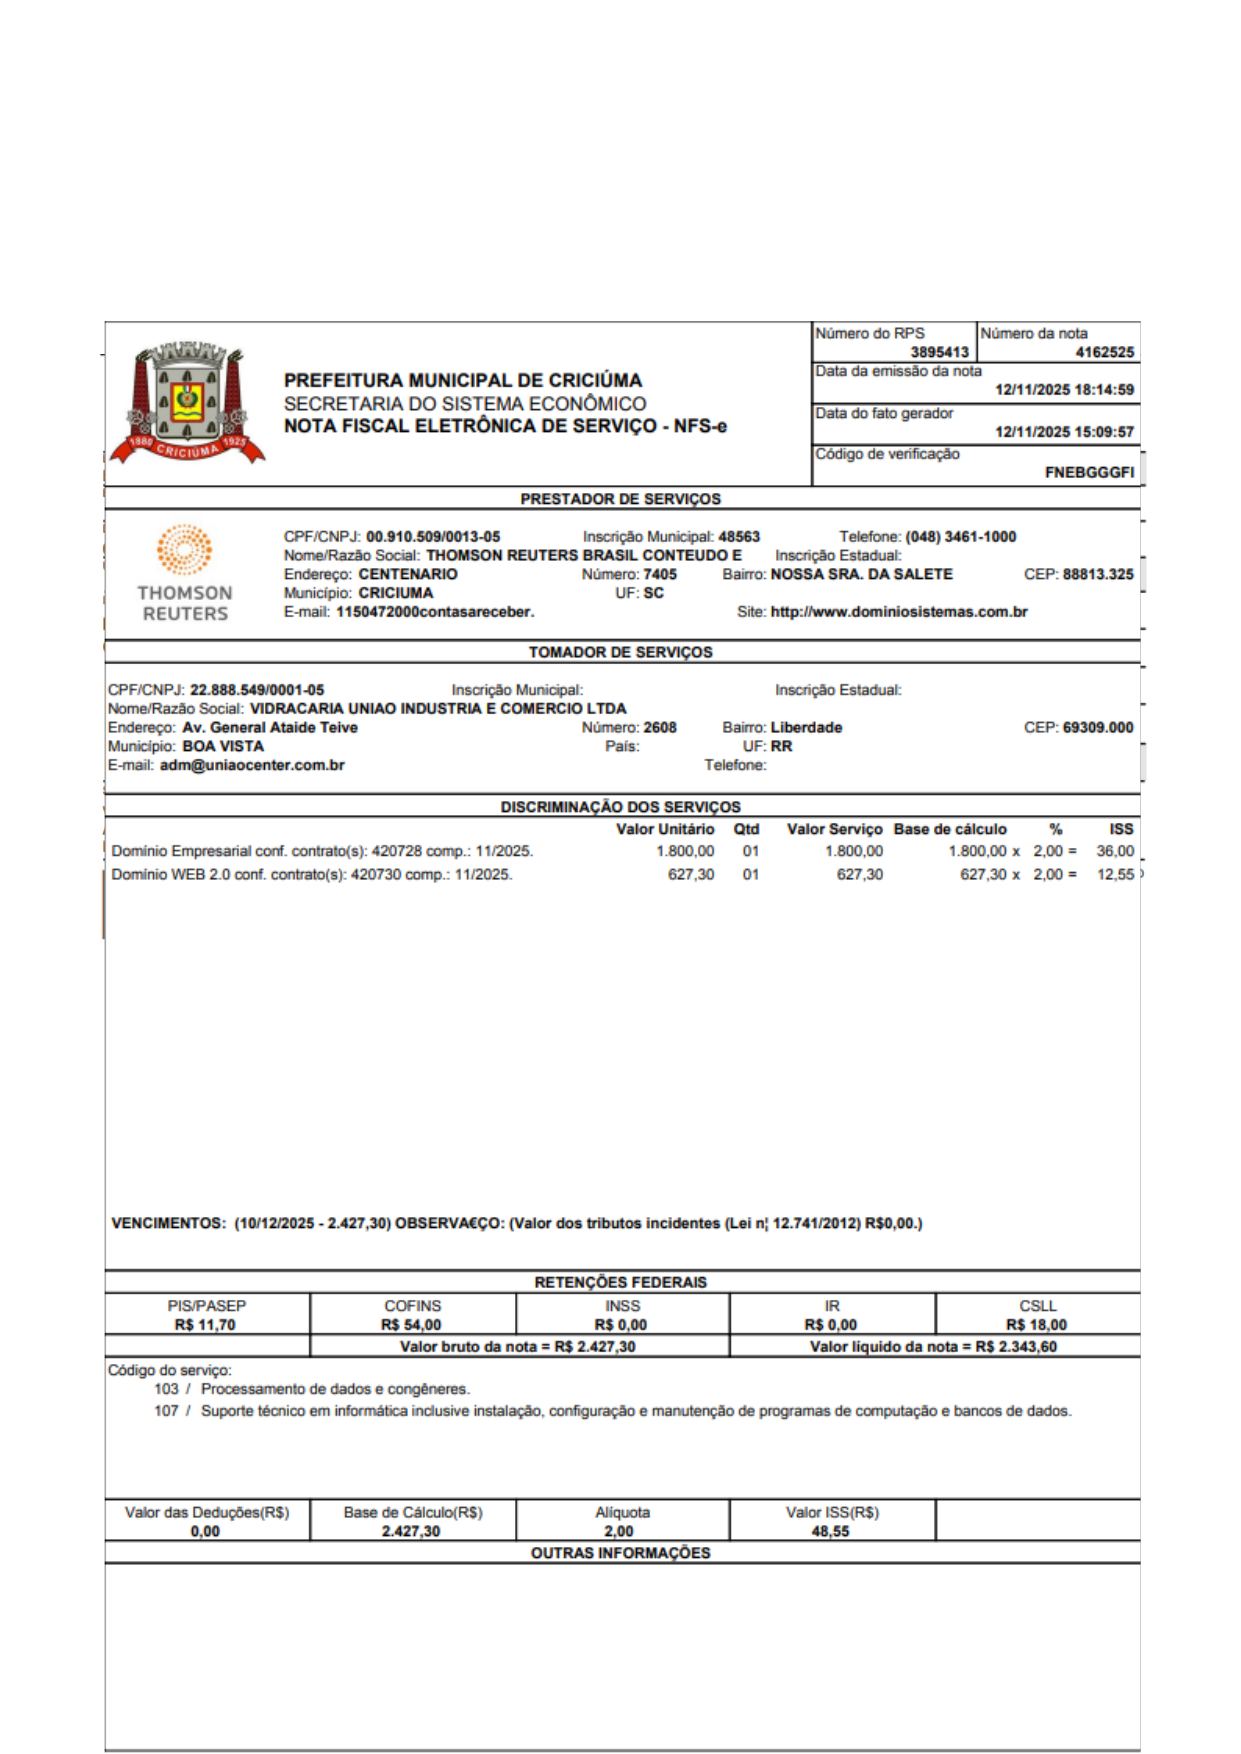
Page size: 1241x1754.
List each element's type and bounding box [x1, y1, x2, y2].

picture [82, 321, 1169, 1752]
